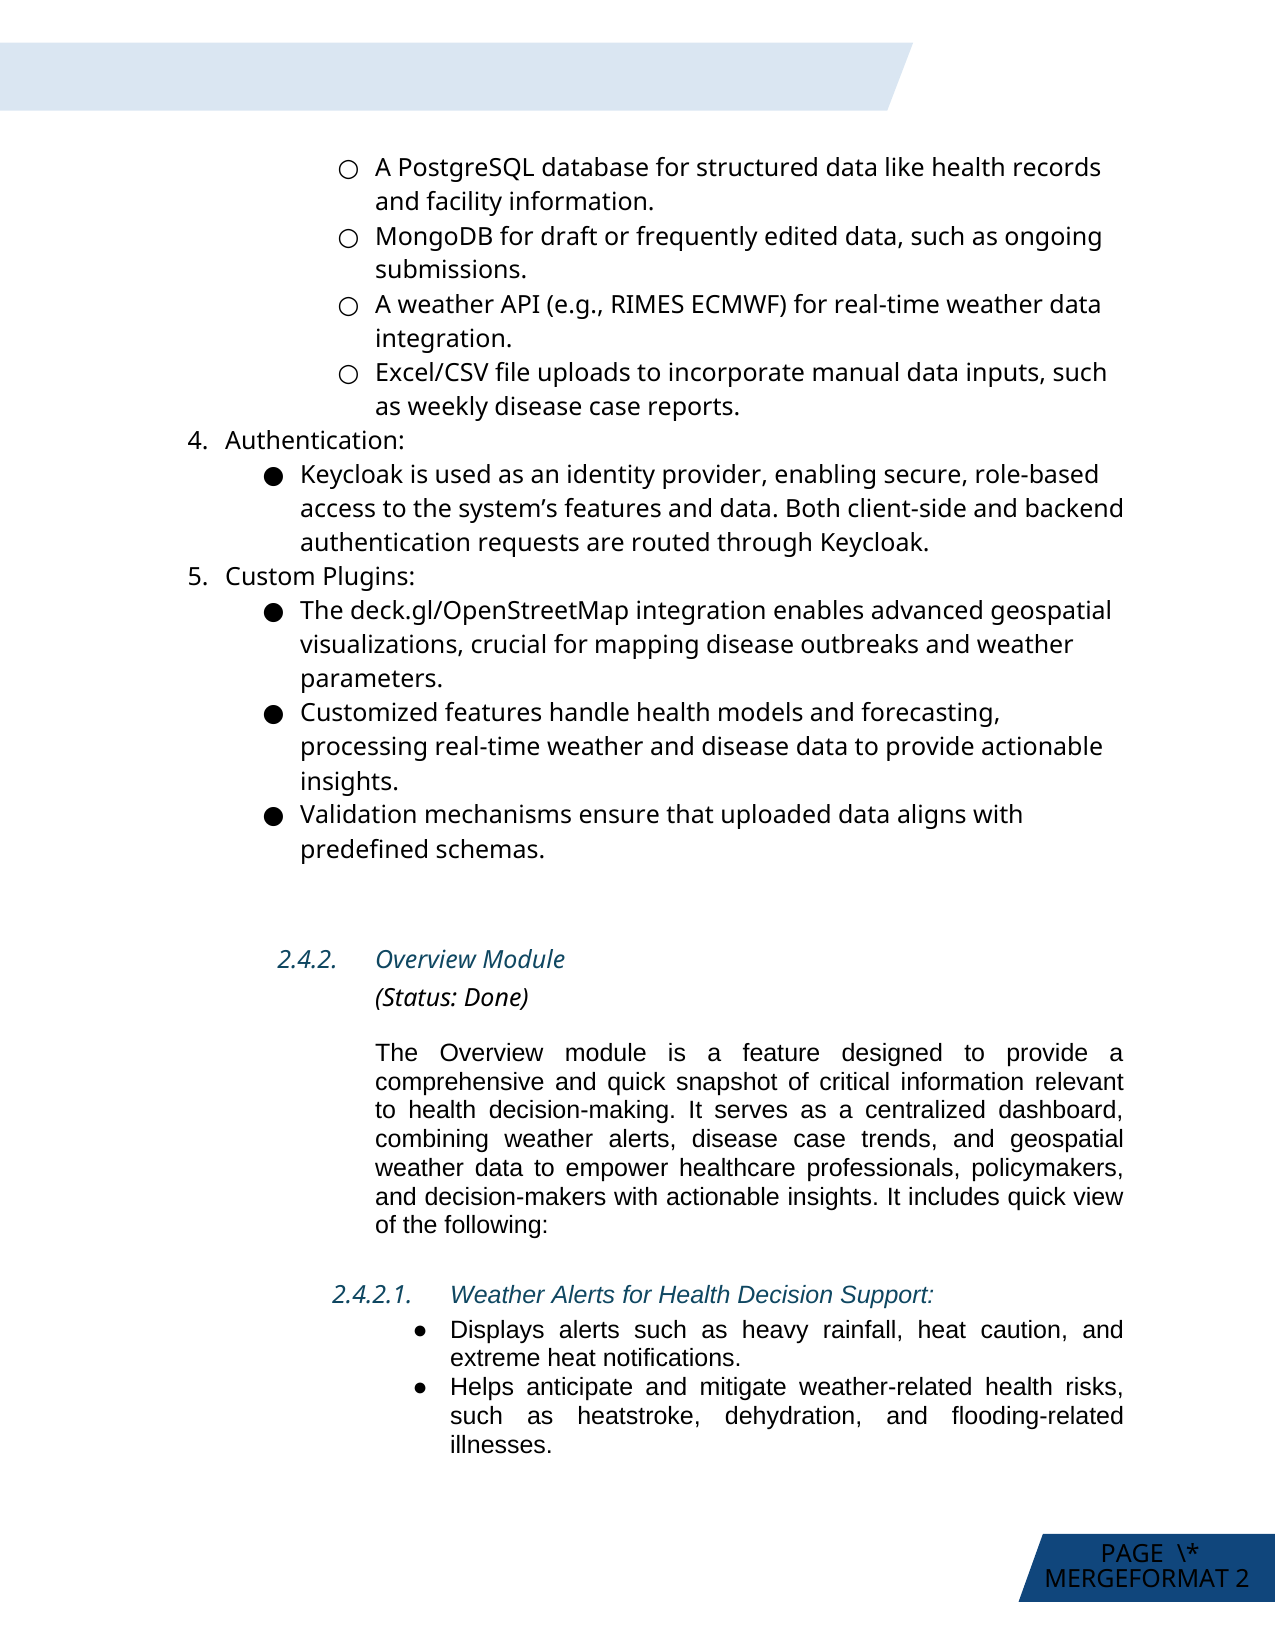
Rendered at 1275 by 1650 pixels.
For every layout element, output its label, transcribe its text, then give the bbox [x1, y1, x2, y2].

list Authentication: [187, 422, 1125, 457]
list Keycloak is used as an identity provider, enabling secure, role-based access to the system’s features and data. Both client-side and backend authentication requests are routed through Keycloak. [262, 457, 1125, 559]
list MongoDB for draft or frequently edited data, such as ongoing submissions. [337, 218, 1125, 286]
list Validation mechanisms ensure that uploaded data aligns with predefined schemas. [262, 797, 1125, 865]
subtitle Overview Module [337, 942, 1125, 976]
list The deck.gl/OpenStreetMap integration enables advanced geospatial visualizations, crucial for mapping disease outbreaks and weather parameters. [262, 593, 1125, 695]
list Helps anticipate and mitigate weather-related health risks, such as heatstroke, dehydration, and flooding-related illnesses. [412, 1372, 1125, 1458]
list Displays alerts such as heavy rainfall, heat caution, and extreme heat notifications. [412, 1314, 1125, 1372]
list Excel/CSV file uploads to incorporate manual data inputs, such as weekly disease case reports. [337, 354, 1125, 422]
text The Overview module is a feature designed to provide a comprehensive and quick snapshot of critical information relevant to health decision-making. It serves as a centralized dashboard, combining weather alerts, disease case trends, and geospatial weather data to empower healthcare professionals, policymakers, and decision-makers with actionable insights. It includes quick view of the following: [375, 1038, 1125, 1239]
list A weather API (e.g., RIMES ECMWF) for real-time weather data integration. [337, 286, 1125, 354]
subtitle Weather Alerts for Health Decision Support: [412, 1276, 1125, 1310]
text (Status: Done) [150, 980, 1125, 1014]
list Customized features handle health models and forecasting, processing real-time weather and disease data to provide actionable insights. [262, 695, 1125, 797]
list A PostgreSQL database for structured data like health records and facility information. [337, 150, 1125, 218]
list Custom Plugins: [187, 559, 1125, 593]
